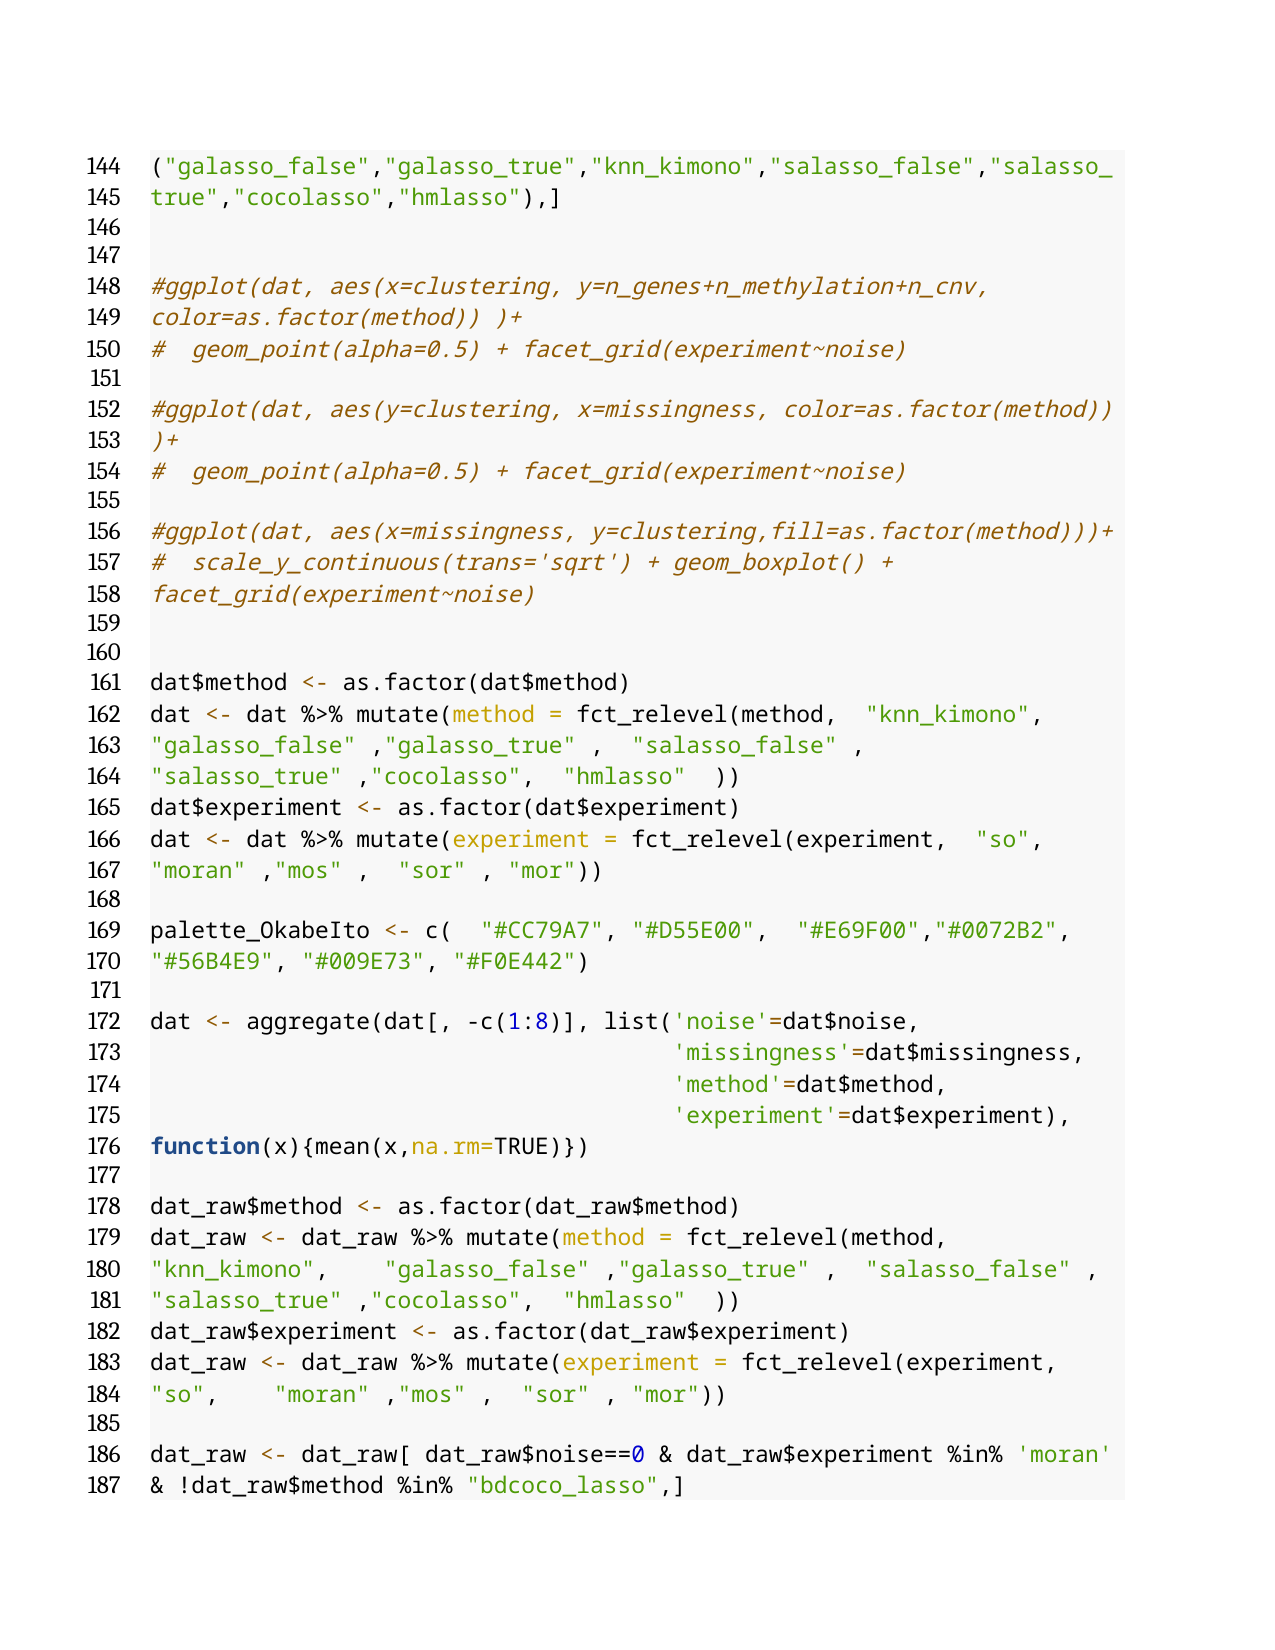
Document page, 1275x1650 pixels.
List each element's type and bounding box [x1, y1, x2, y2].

text [150, 150, 1125, 1500]
